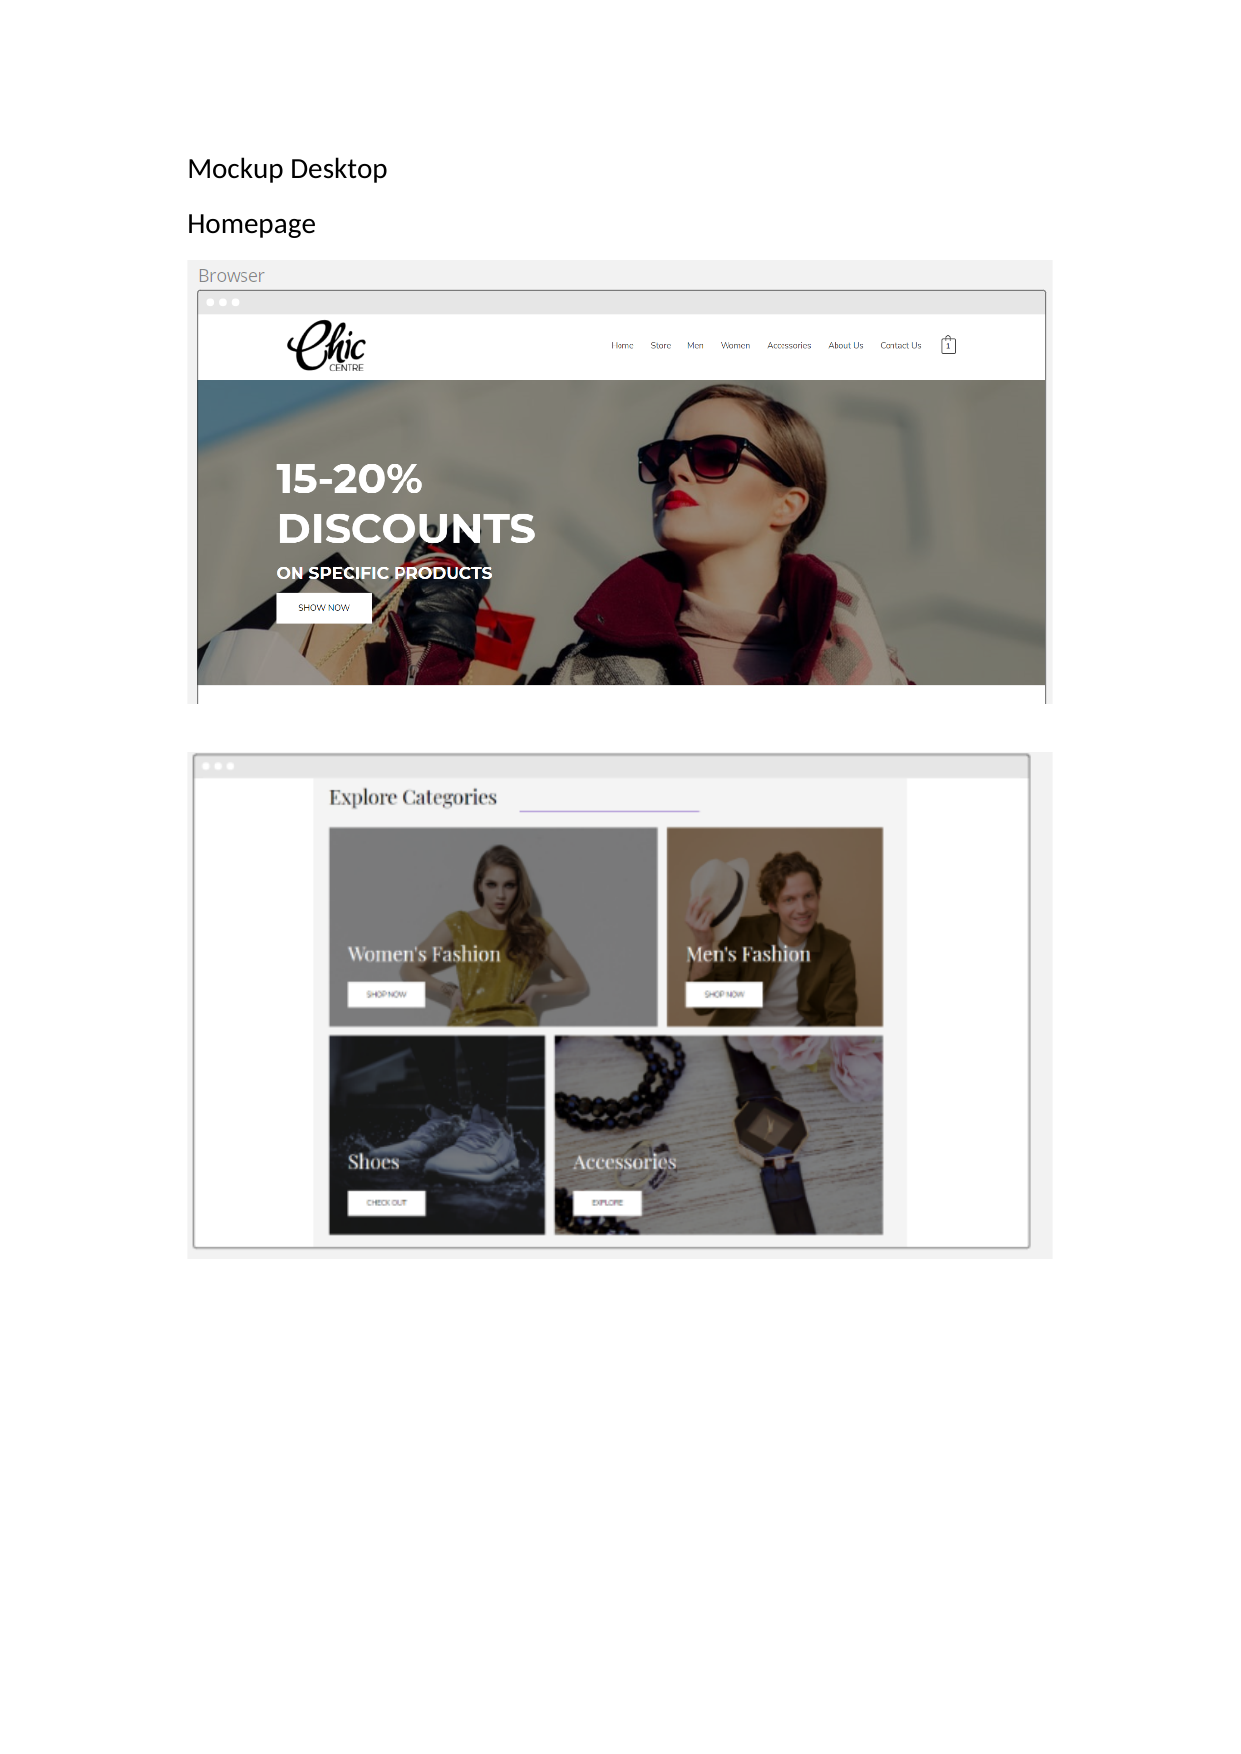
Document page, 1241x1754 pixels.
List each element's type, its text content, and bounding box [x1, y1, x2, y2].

text Homepage [187, 205, 1053, 241]
picture [187, 260, 1053, 704]
picture [187, 752, 1053, 1259]
text Mockup Desktop [187, 150, 1053, 186]
